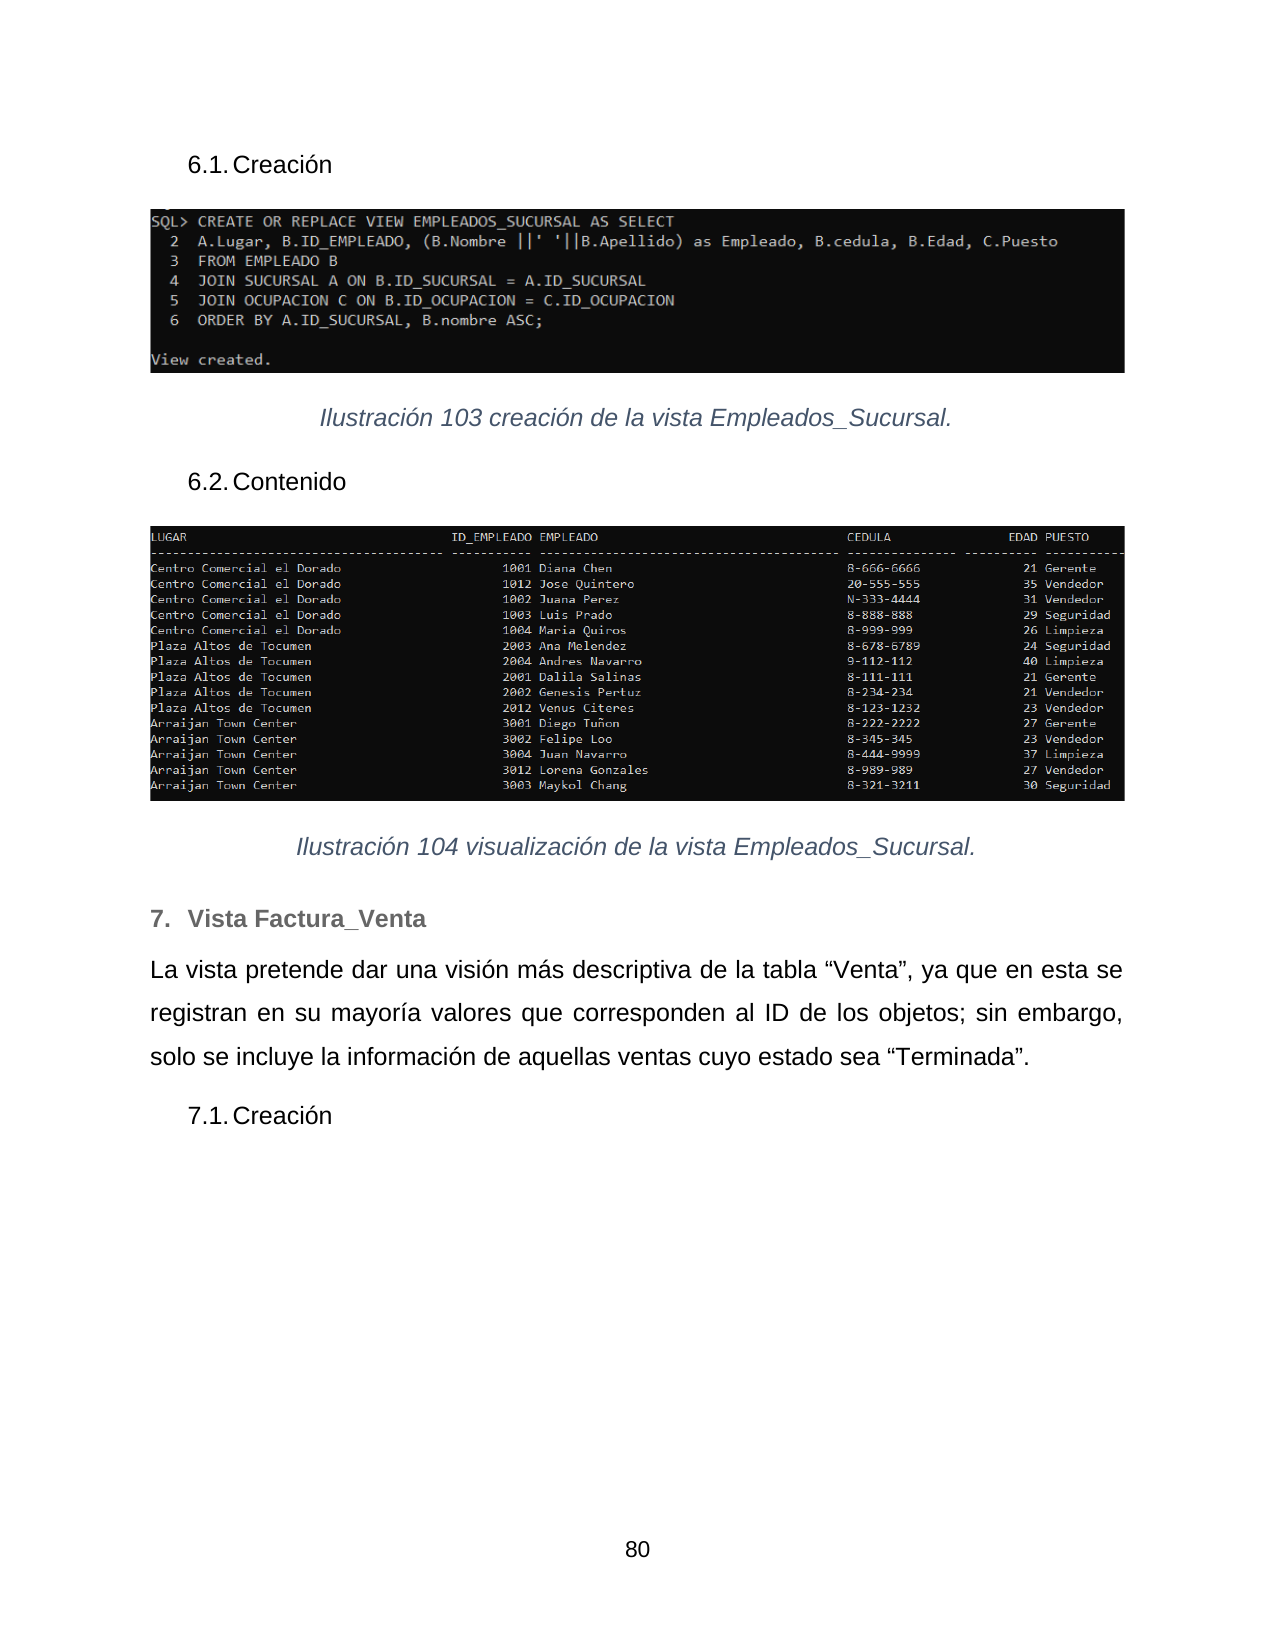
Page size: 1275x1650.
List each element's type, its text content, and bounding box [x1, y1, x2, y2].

list Contenido [187, 467, 1125, 496]
list Creación [187, 1101, 1125, 1130]
picture [150, 526, 1125, 801]
text La vista pretende dar una visión más descriptiva de la tabla “Venta”, ya que en esta se registran en su mayoría valores que corresponden al ID de los objetos; sin embargo, solo se incluye la información de aquellas ventas cuyo estado sea “Terminada”. [150, 955, 1125, 1070]
list Creación [187, 150, 1125, 179]
text Ilustración 103 creación de la vista Empleados_Sucursal. [150, 403, 1125, 432]
picture [150, 209, 1125, 373]
subtitle Vista Factura_Venta [150, 904, 1125, 932]
text Ilustración 104 visualización de la vista Empleados_Sucursal. [150, 831, 1125, 860]
